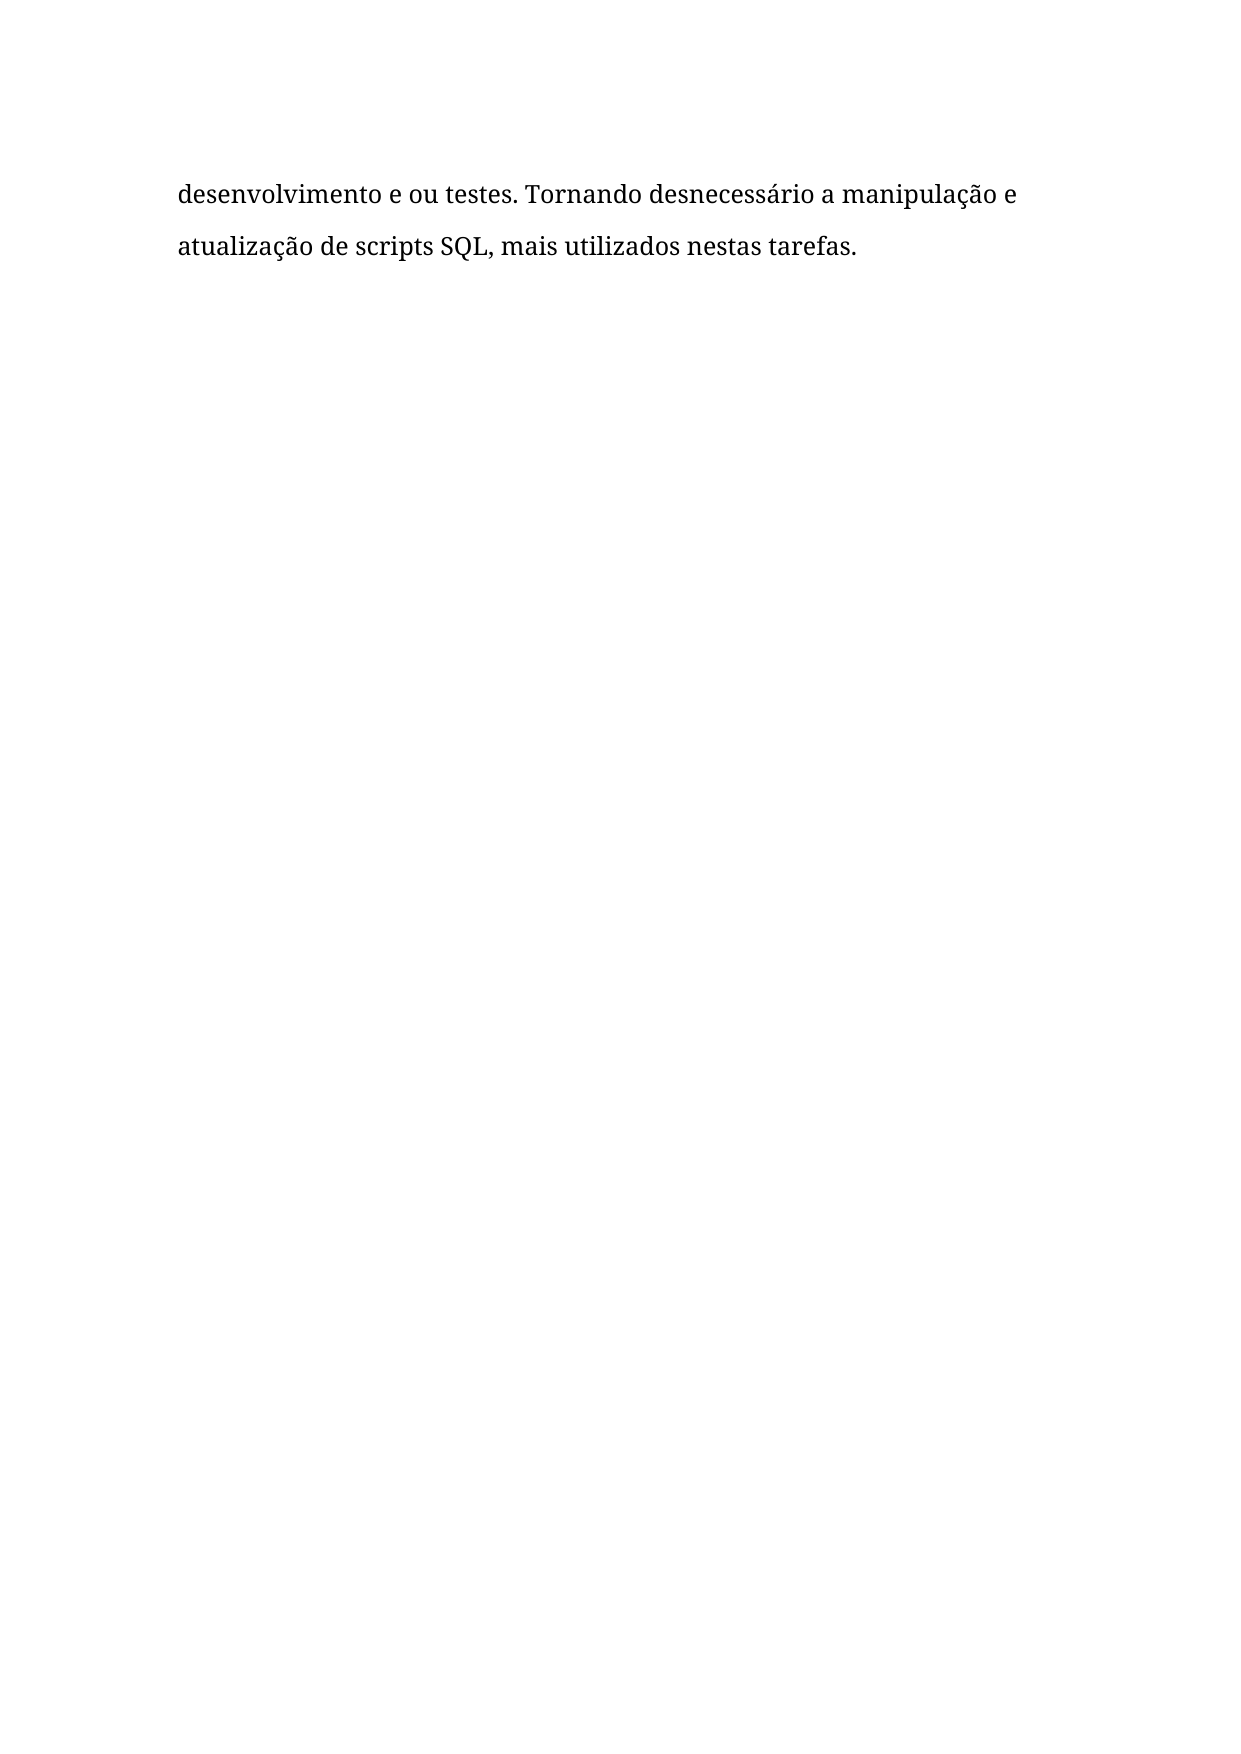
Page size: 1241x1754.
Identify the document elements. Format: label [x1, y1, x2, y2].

text [177, 177, 1122, 262]
